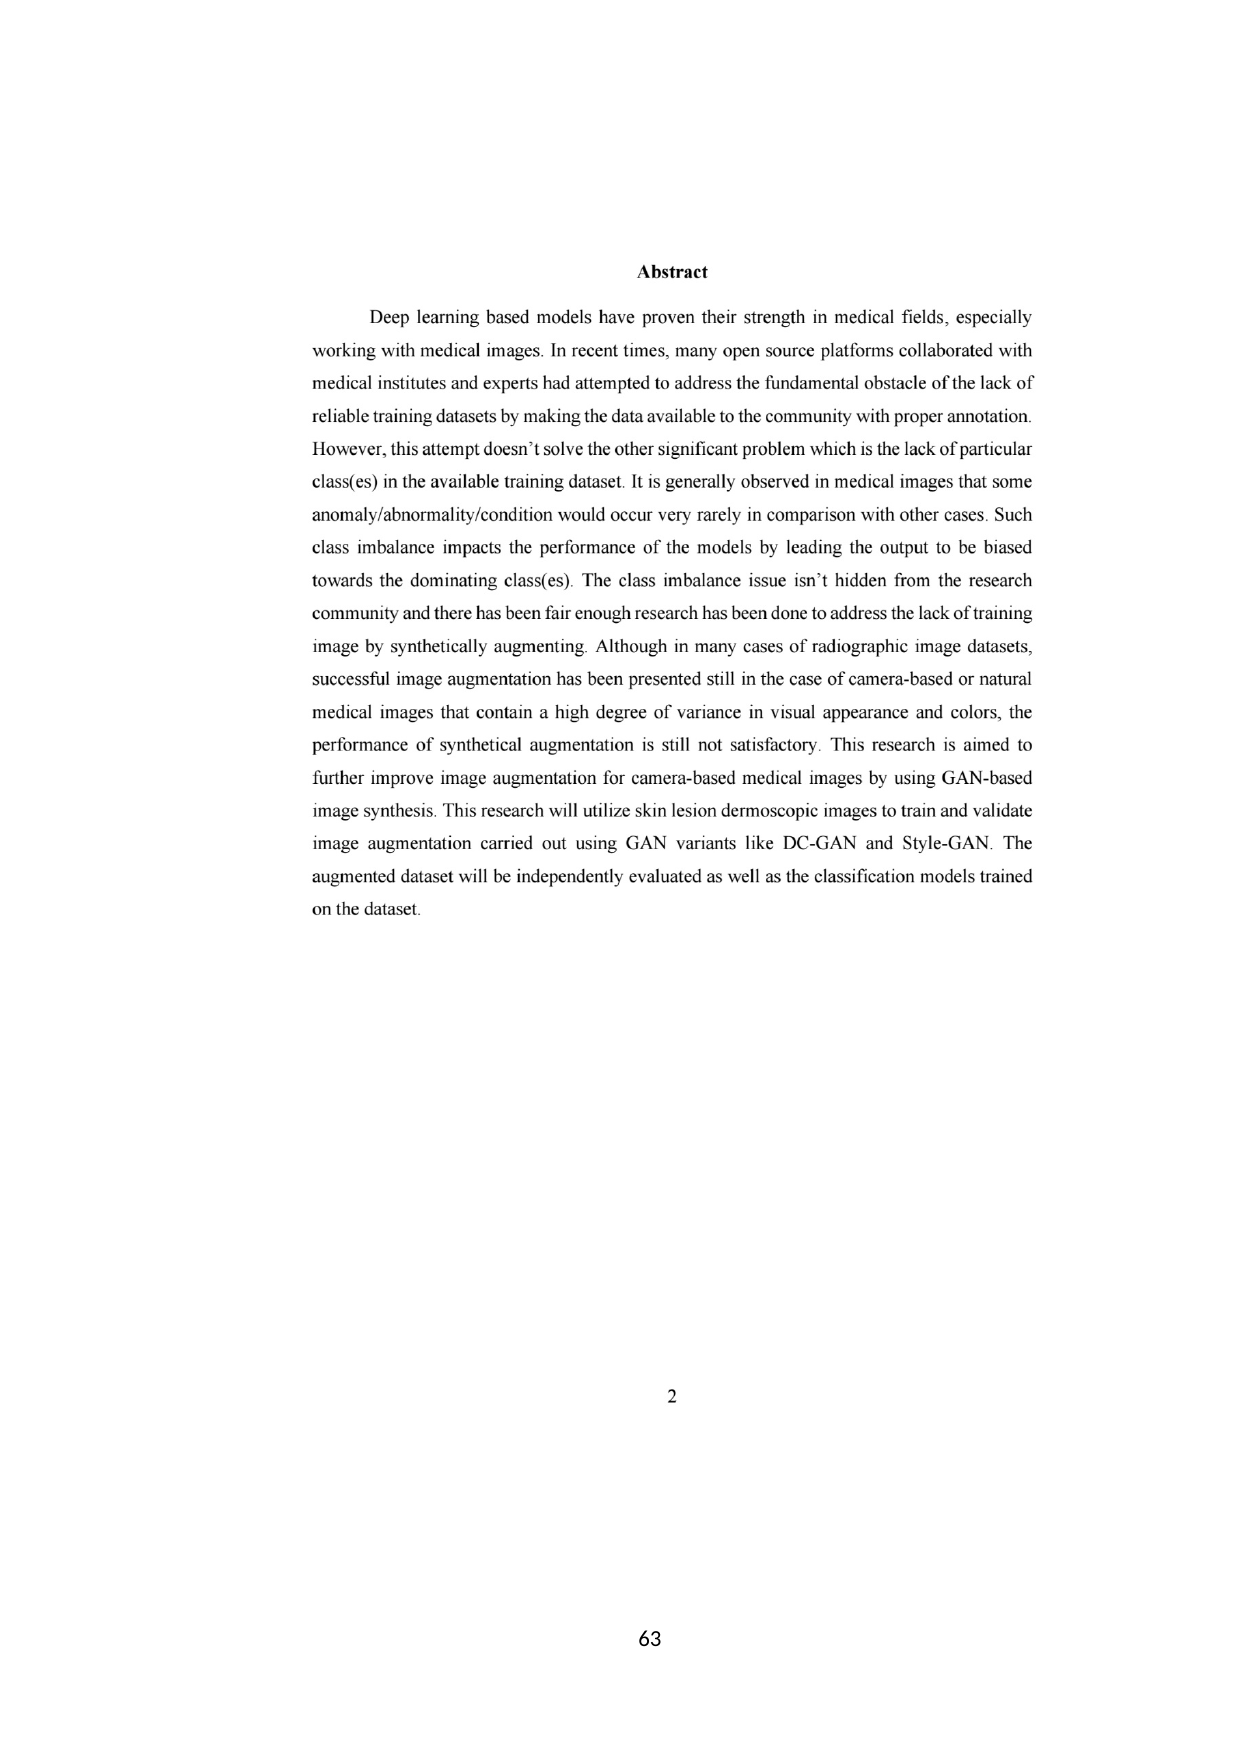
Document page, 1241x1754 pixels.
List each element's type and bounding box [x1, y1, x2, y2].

picture [177, 147, 1122, 1484]
